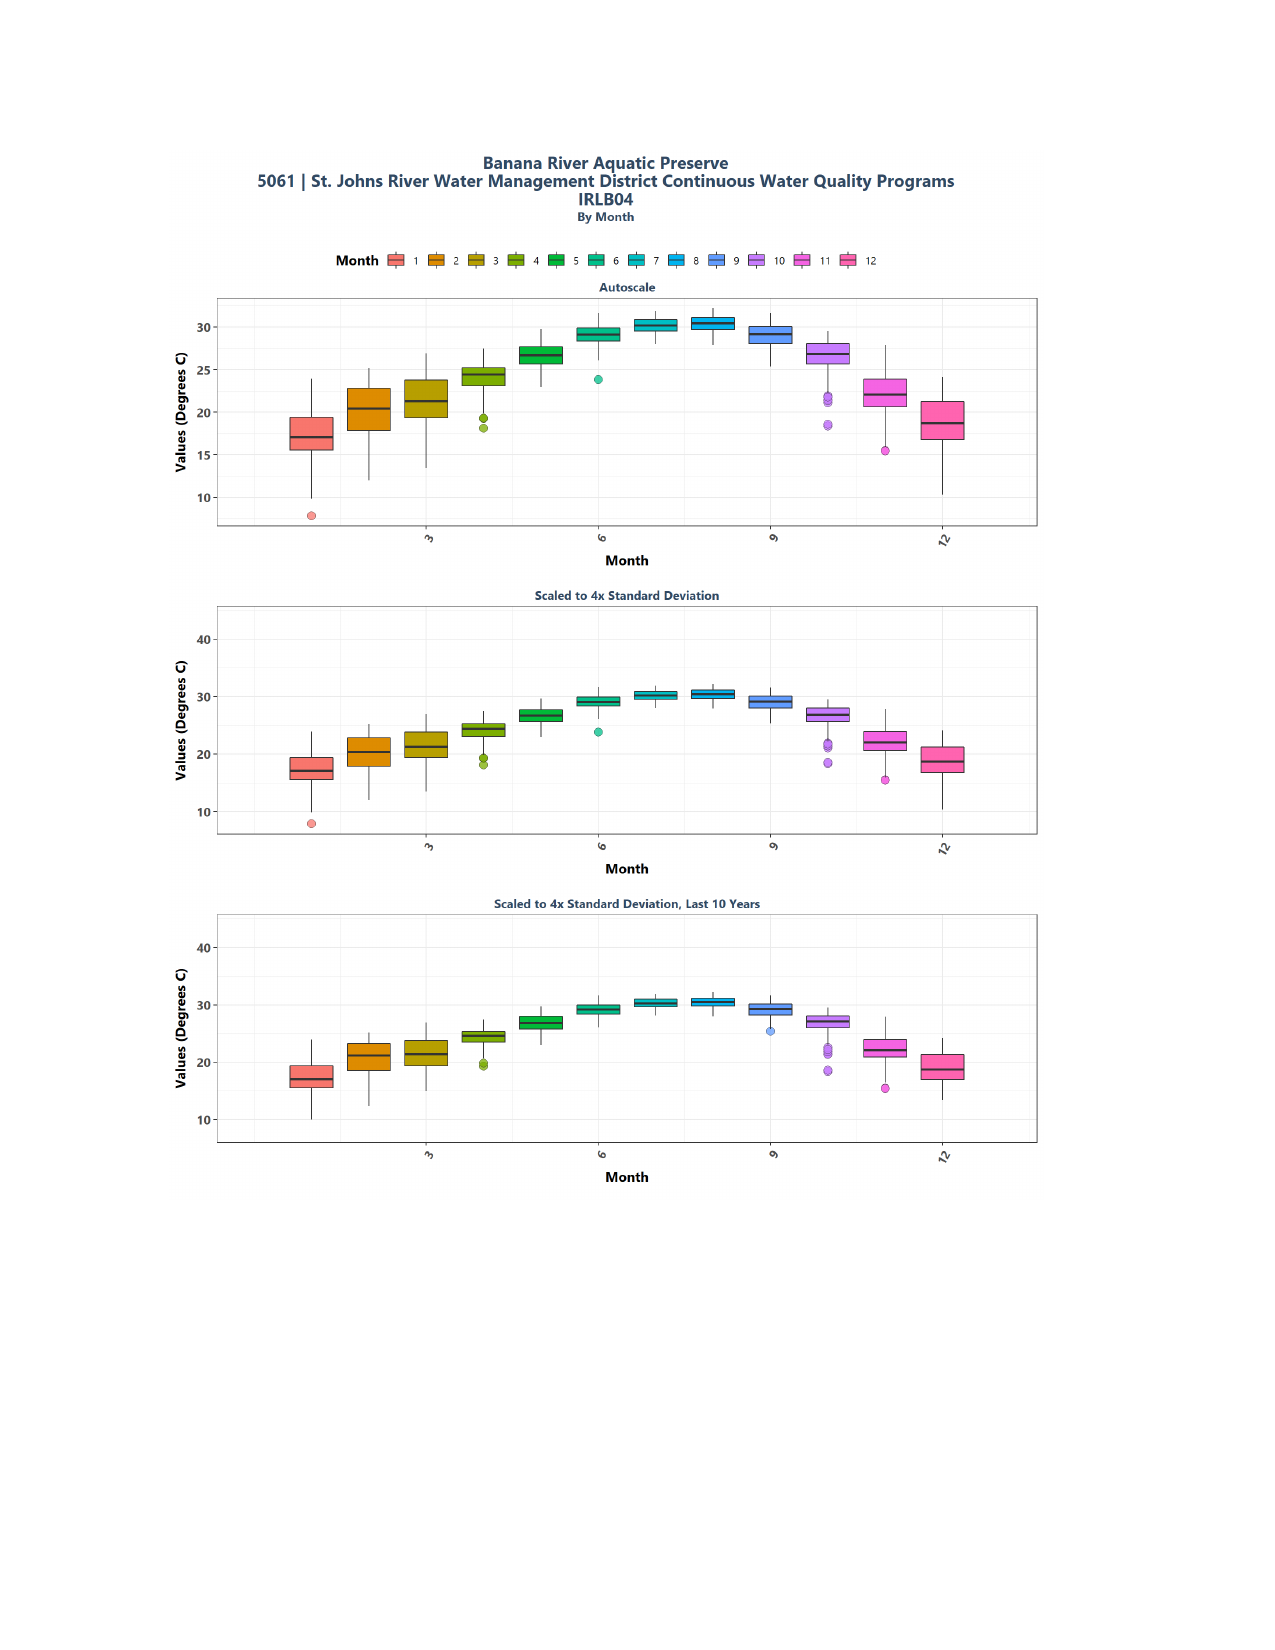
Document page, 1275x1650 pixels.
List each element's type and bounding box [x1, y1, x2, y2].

picture [168, 150, 1044, 1200]
